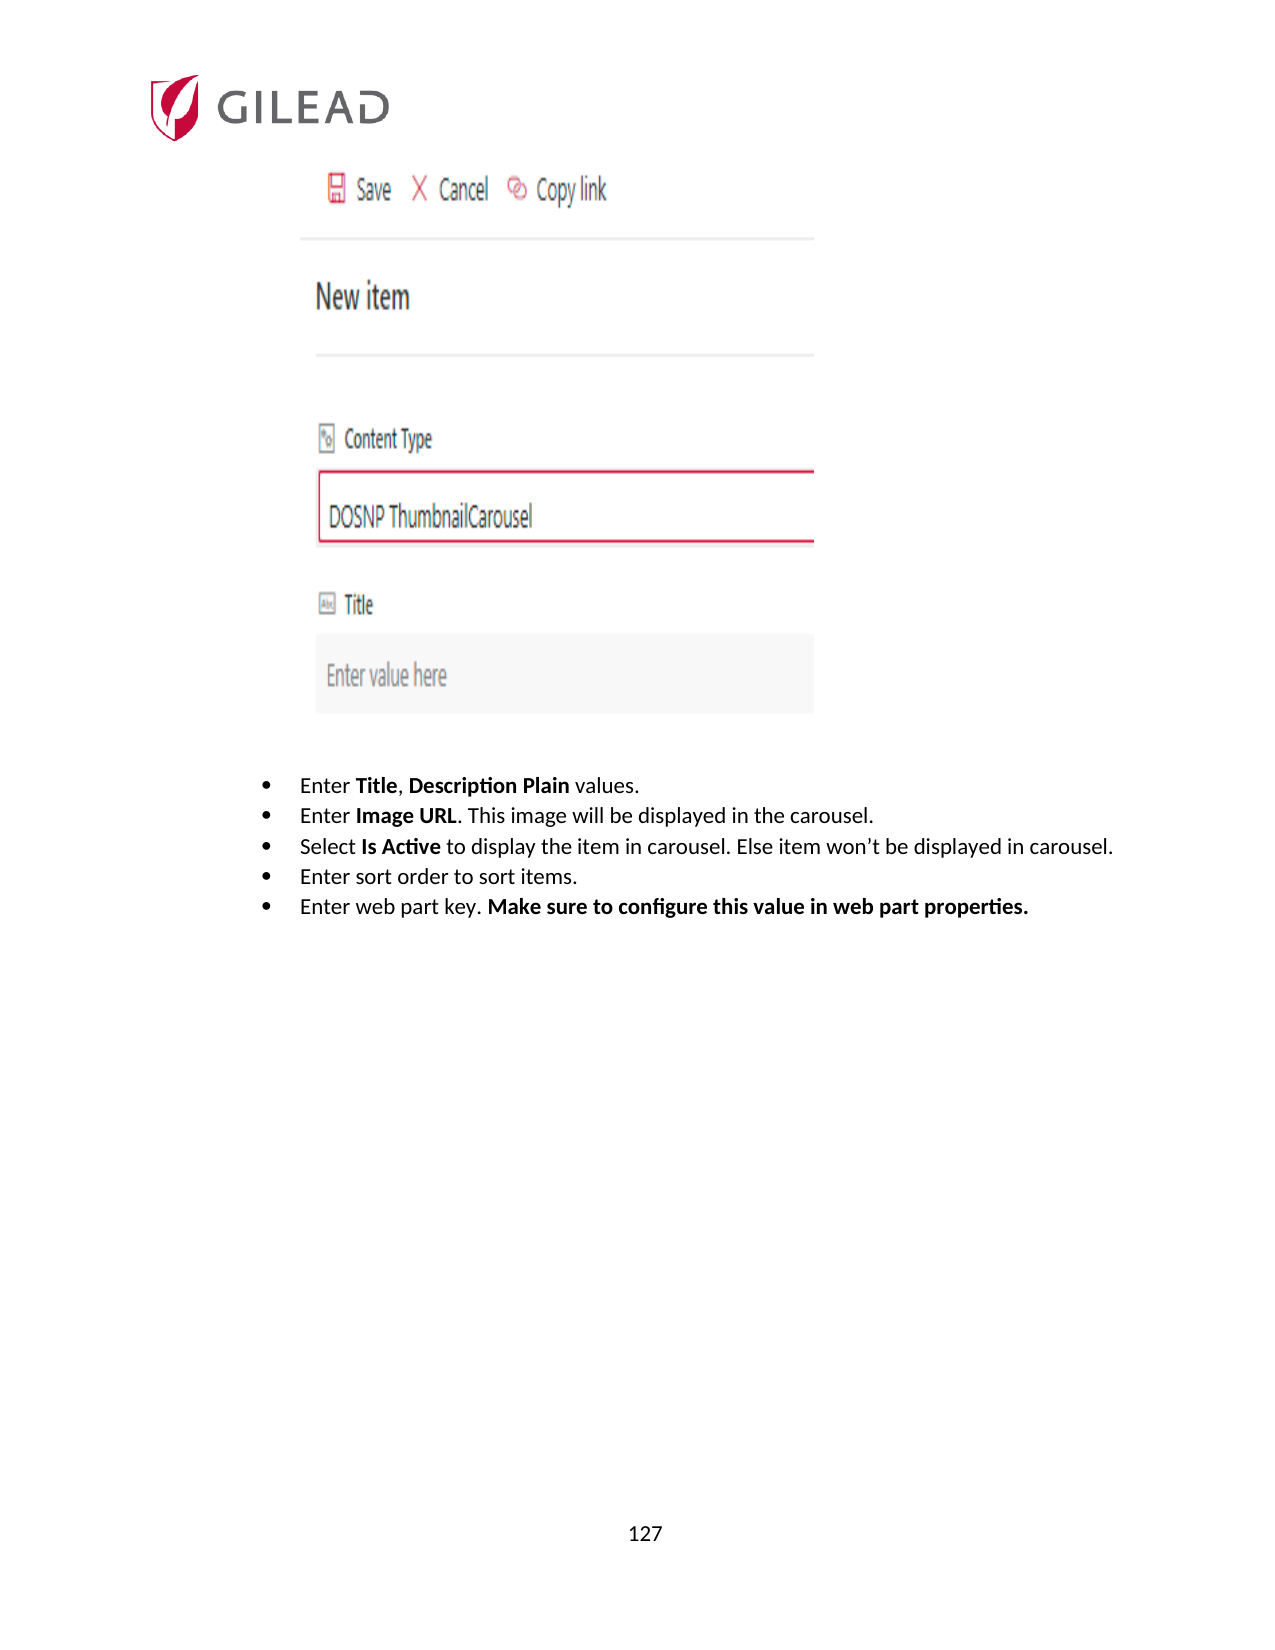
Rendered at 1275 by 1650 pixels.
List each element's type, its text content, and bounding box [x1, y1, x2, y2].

picture [150, 75, 389, 142]
list Select Is Active to display the item in carousel. Else item won’t be displayed in carousel. [262, 832, 1125, 860]
picture [300, 150, 814, 739]
list Enter Title, Description Plain values. [262, 771, 1125, 799]
list Enter web part key. Make sure to configure this value in web part properties. [262, 892, 1125, 920]
list Enter Image URL. This image will be displayed in the carousel. [262, 802, 1125, 830]
list Enter sort order to sort items. [262, 862, 1125, 890]
